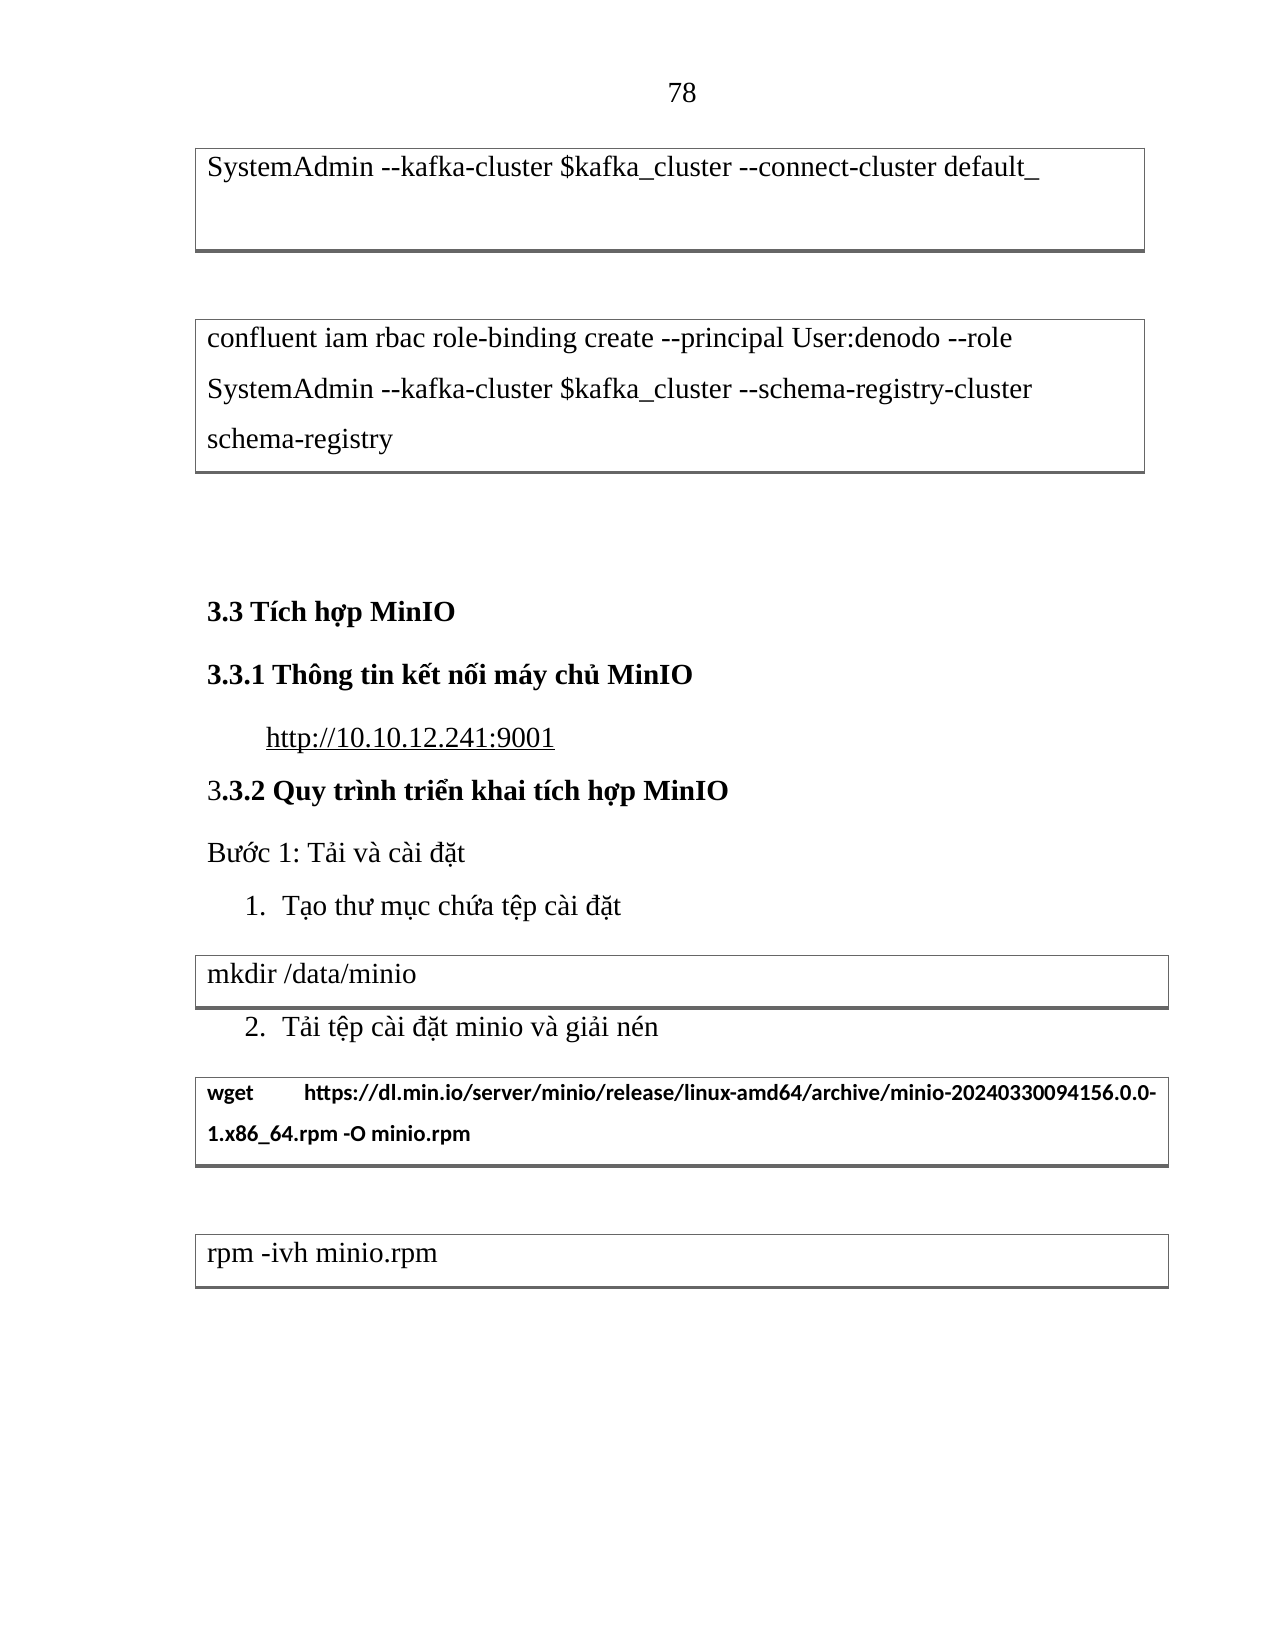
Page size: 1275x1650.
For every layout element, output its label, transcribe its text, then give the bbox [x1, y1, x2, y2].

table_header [196, 149, 1144, 249]
subtitle 3.3 Tích hợp MinIO [207, 594, 1157, 628]
table_header mkdir /data/minio [196, 956, 1168, 1006]
table_header rpm -ivh minio.rpm [196, 1235, 1168, 1286]
list Tải tệp cài đặt minio và giải nén [244, 1010, 1157, 1043]
table_header wget https://dl.min.io/server/minio/release/linux-amd64/archive/minio-20240330094156.0.0-1.x86_64.rpm -O minio.rpm [196, 1078, 1168, 1164]
list Tạo thư mục chứa tệp cài đặt [244, 888, 1157, 922]
subtitle 3.3.1 Thông tin kết nối máy chủ MinIO [207, 657, 1157, 691]
subtitle 3.3.2 Quy trình triển khai tích hợp MinIO [207, 773, 1157, 806]
text Bước 1: Tải và cài đặt [207, 835, 1157, 869]
table_header confluent iam rbac role-binding create --principal User:denodo --role SystemAdmin --kafka-cluster $kafka_cluster --schema-registry-cluster schema-registry [196, 320, 1144, 471]
text http://10.10.12.241:9001 [207, 720, 1157, 753]
